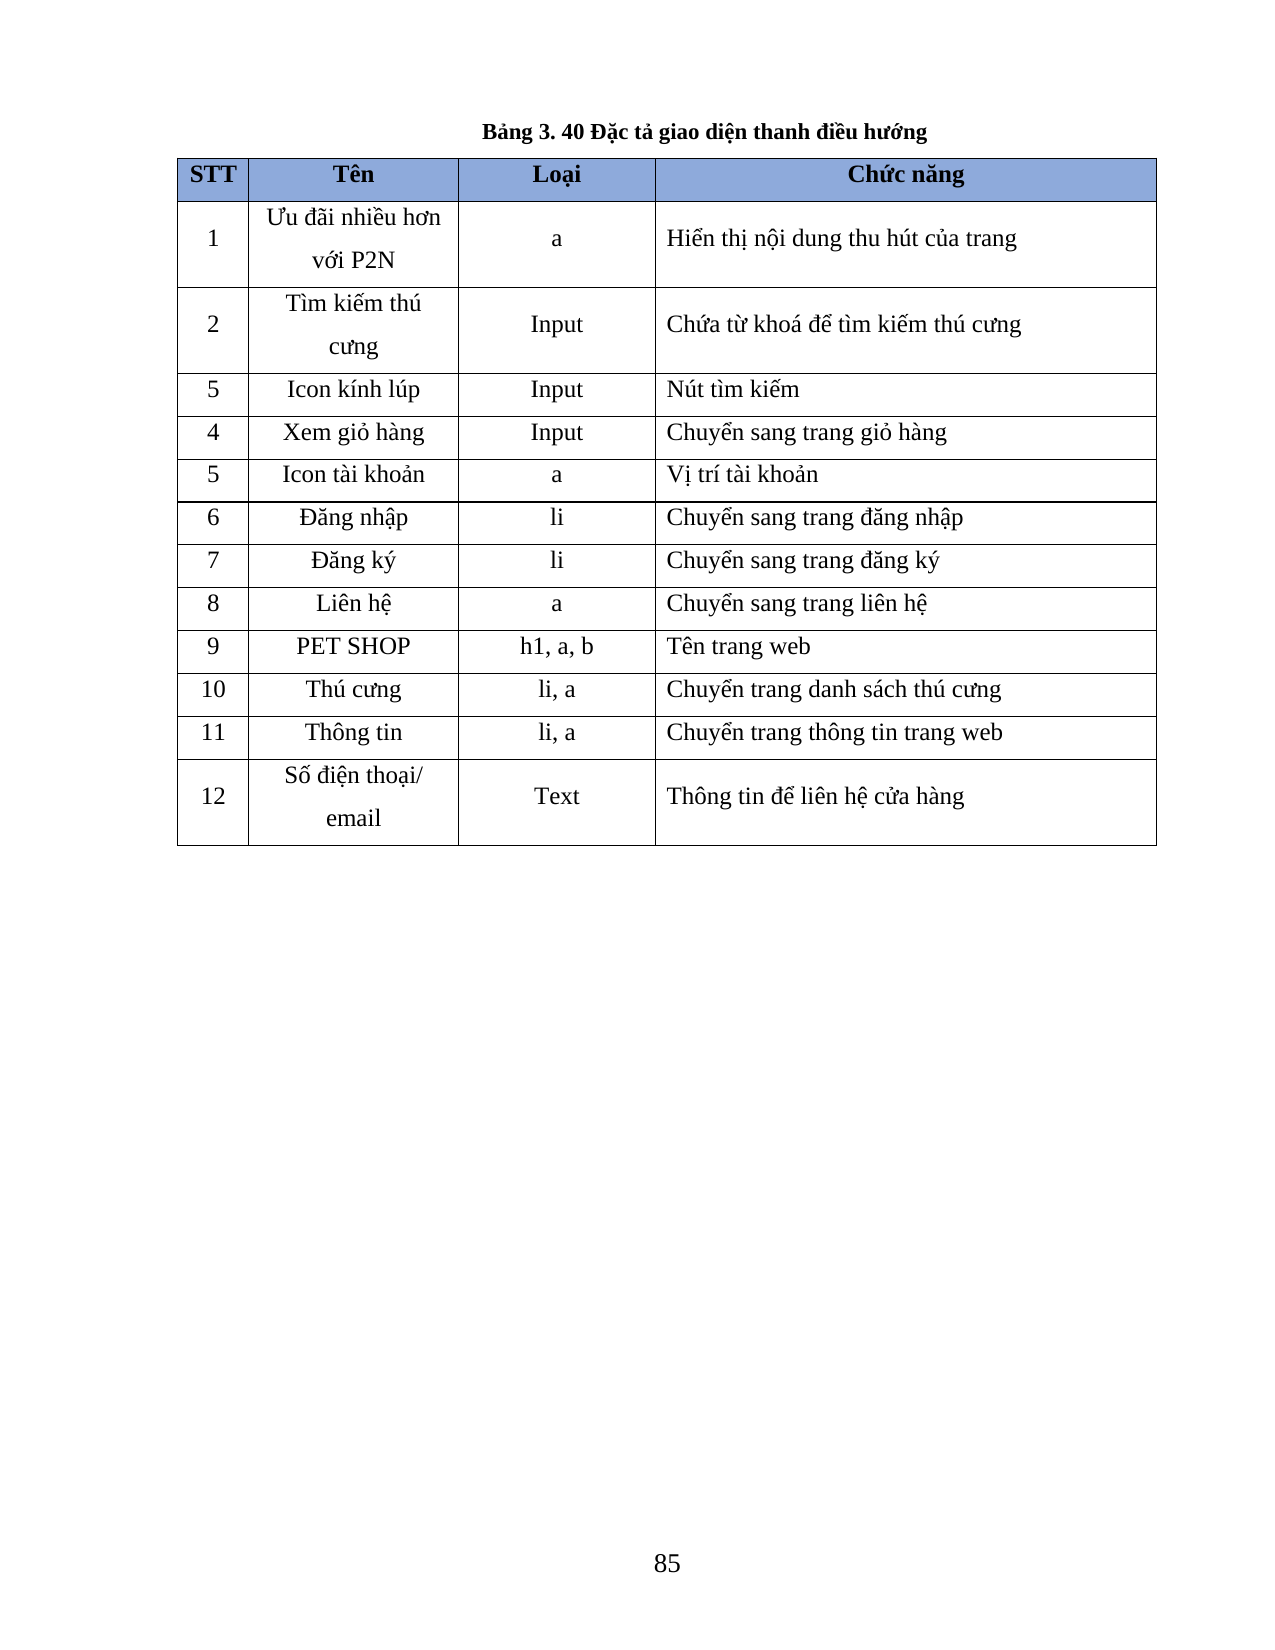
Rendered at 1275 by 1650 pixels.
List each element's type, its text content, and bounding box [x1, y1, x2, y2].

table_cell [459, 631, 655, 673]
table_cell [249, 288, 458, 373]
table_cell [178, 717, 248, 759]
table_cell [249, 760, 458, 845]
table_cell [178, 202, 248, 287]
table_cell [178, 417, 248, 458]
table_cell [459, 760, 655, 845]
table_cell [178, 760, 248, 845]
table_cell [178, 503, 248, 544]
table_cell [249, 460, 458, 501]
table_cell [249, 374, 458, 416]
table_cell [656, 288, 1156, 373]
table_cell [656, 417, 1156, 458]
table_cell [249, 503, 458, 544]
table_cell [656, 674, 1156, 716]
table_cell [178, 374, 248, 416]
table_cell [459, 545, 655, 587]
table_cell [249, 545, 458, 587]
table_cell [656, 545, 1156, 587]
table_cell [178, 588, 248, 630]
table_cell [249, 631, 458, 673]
list Bảng 3. 40 Đặc tả giao diện thanh điều hướng [252, 118, 1157, 144]
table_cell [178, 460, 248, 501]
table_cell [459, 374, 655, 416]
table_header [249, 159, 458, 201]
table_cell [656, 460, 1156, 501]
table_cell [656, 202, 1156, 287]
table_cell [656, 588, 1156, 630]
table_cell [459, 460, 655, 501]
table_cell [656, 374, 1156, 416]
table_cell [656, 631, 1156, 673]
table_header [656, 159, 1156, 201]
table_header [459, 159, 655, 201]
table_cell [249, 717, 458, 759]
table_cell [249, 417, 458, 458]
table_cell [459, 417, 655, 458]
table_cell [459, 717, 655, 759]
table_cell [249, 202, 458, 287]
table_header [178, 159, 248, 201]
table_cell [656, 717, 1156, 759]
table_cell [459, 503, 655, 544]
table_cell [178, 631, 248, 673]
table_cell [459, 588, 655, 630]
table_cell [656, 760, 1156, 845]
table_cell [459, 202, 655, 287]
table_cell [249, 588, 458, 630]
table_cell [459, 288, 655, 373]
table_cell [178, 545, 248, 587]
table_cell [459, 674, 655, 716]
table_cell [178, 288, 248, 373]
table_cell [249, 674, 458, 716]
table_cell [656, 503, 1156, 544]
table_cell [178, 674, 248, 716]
